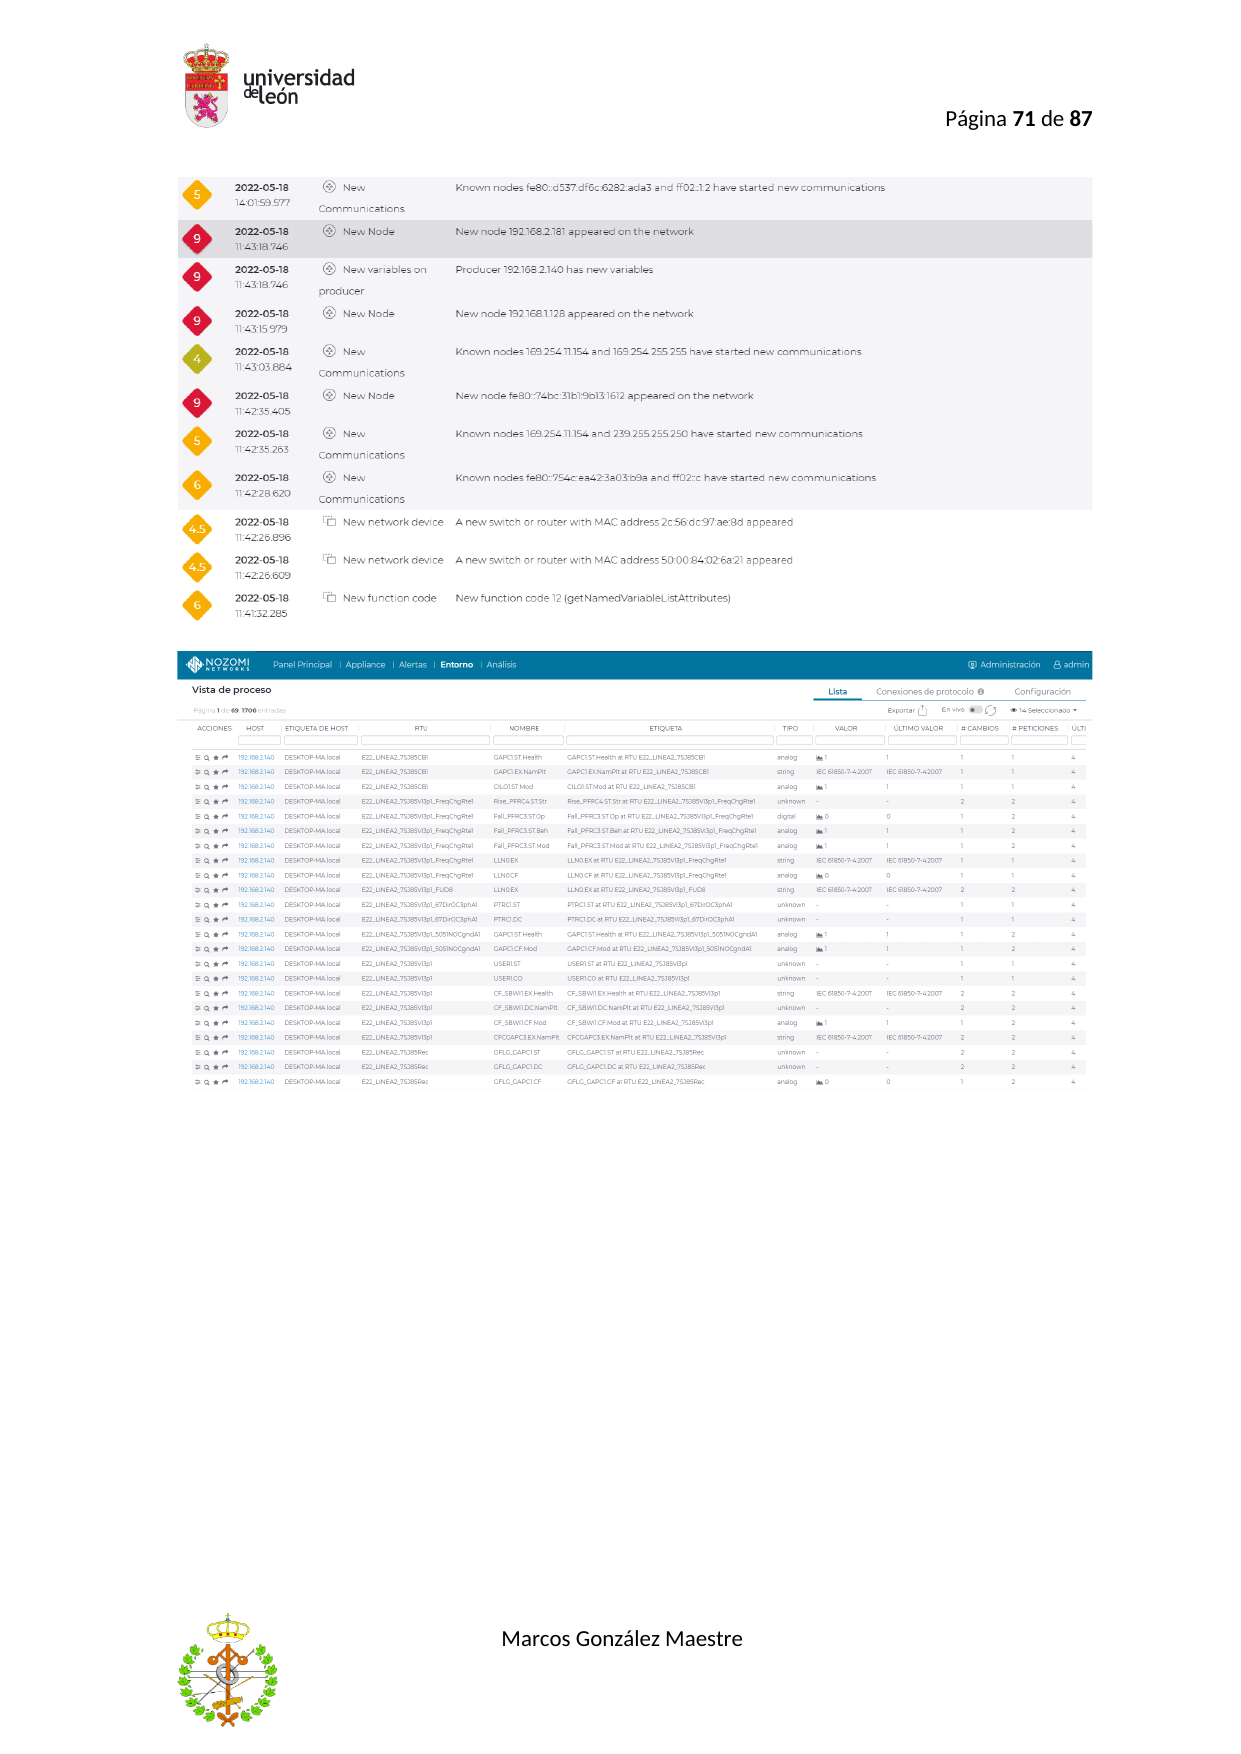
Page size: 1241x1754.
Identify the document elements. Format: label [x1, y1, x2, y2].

picture [177, 680, 1093, 1090]
picture [172, 32, 365, 138]
picture [187, 657, 203, 672]
picture [177, 177, 1093, 633]
picture [177, 1613, 278, 1727]
